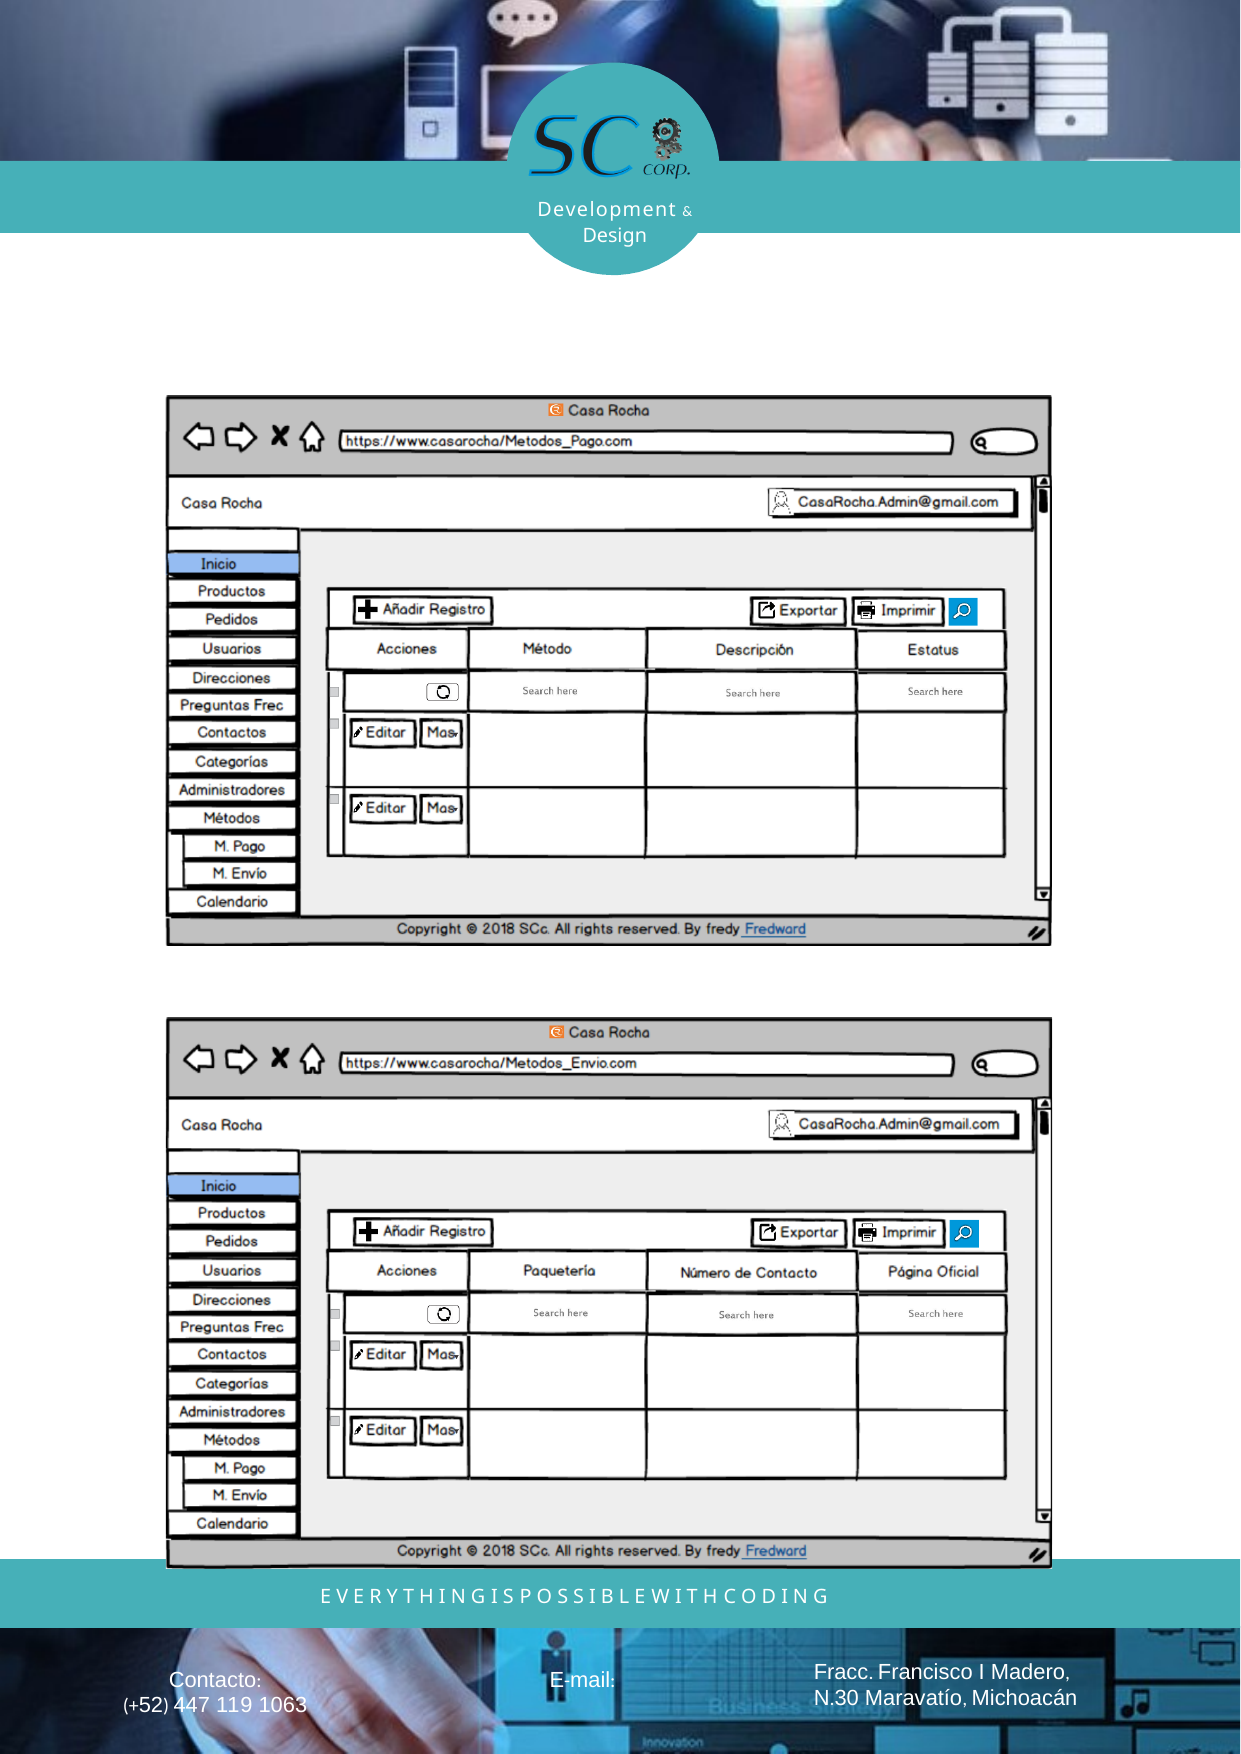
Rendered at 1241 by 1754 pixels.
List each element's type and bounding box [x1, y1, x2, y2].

picture [165, 1017, 1053, 1569]
picture [0, 1628, 1241, 1754]
picture [537, 120, 571, 169]
picture [584, 120, 606, 172]
picture [0, 0, 1241, 160]
picture [528, 115, 562, 171]
picture [165, 395, 1052, 946]
picture [528, 115, 690, 180]
